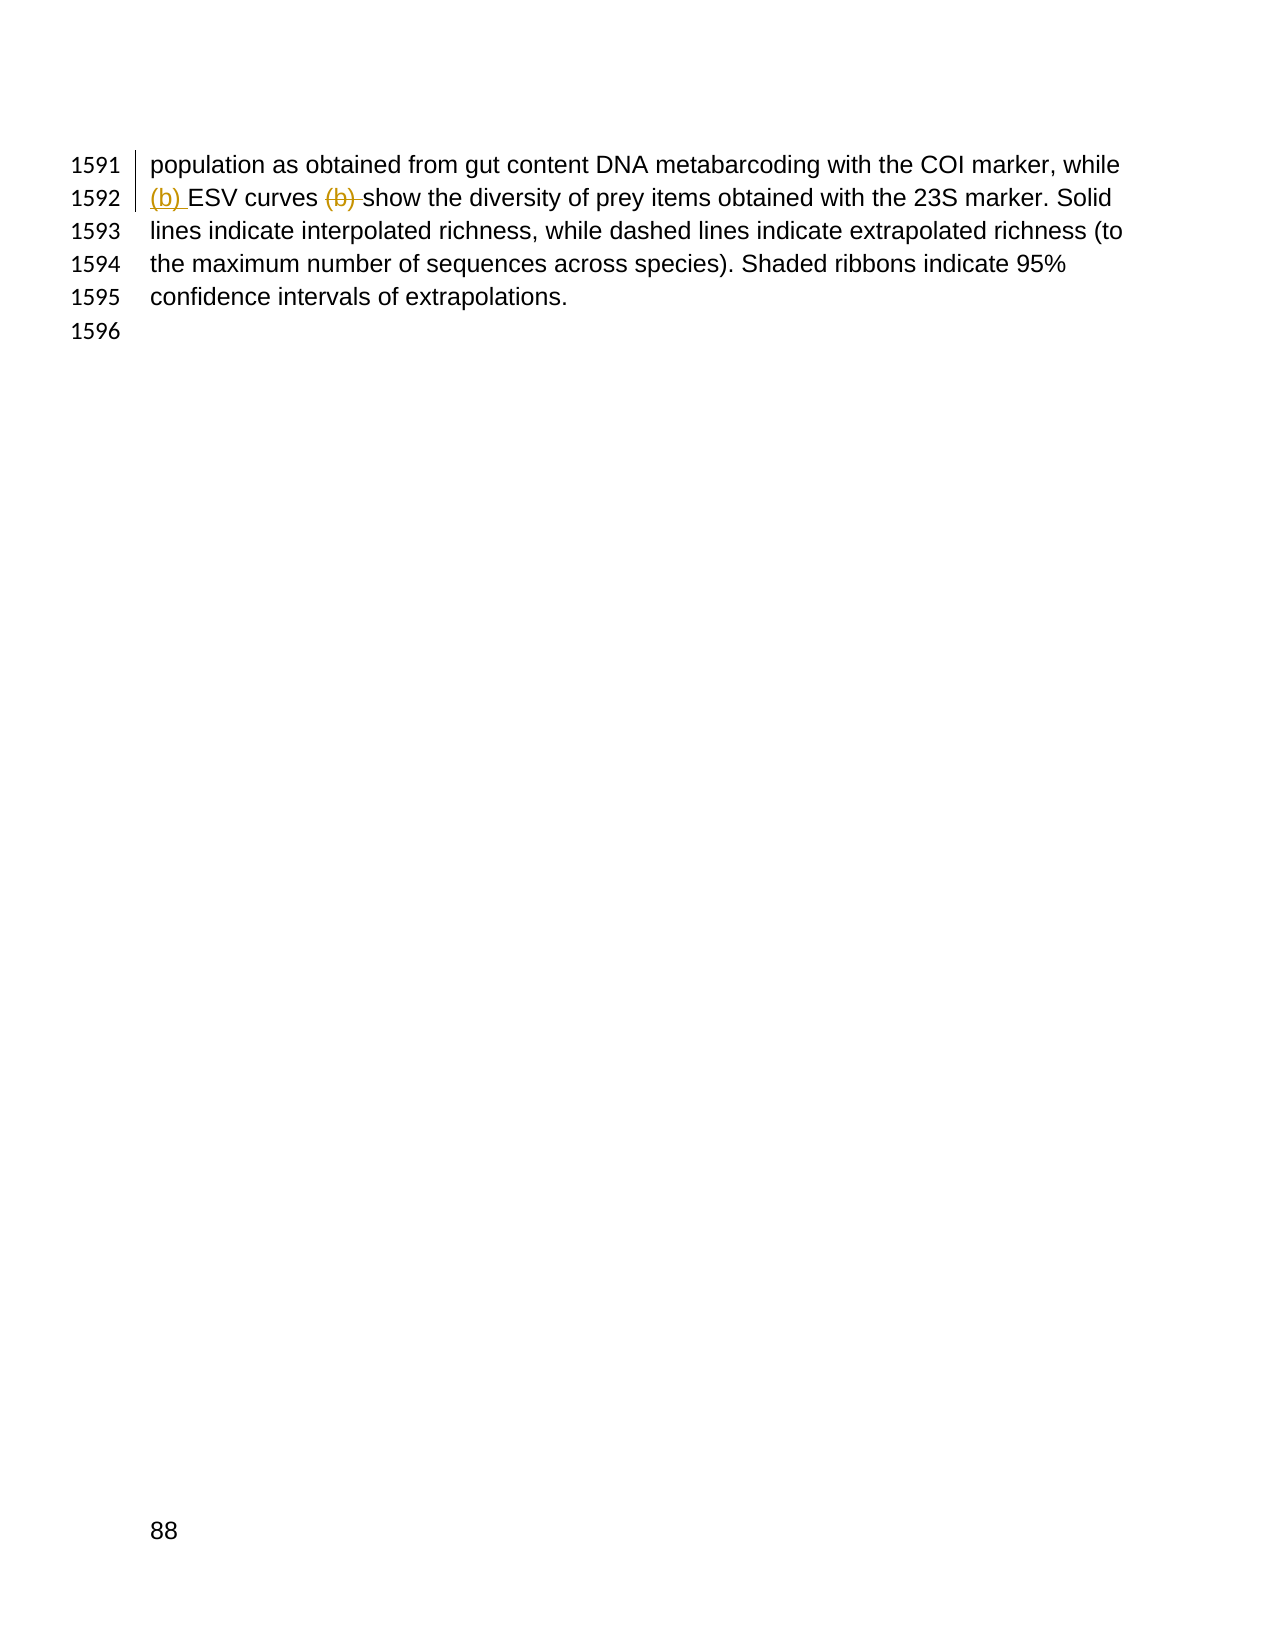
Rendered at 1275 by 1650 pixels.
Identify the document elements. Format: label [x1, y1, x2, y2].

text [150, 150, 1125, 311]
